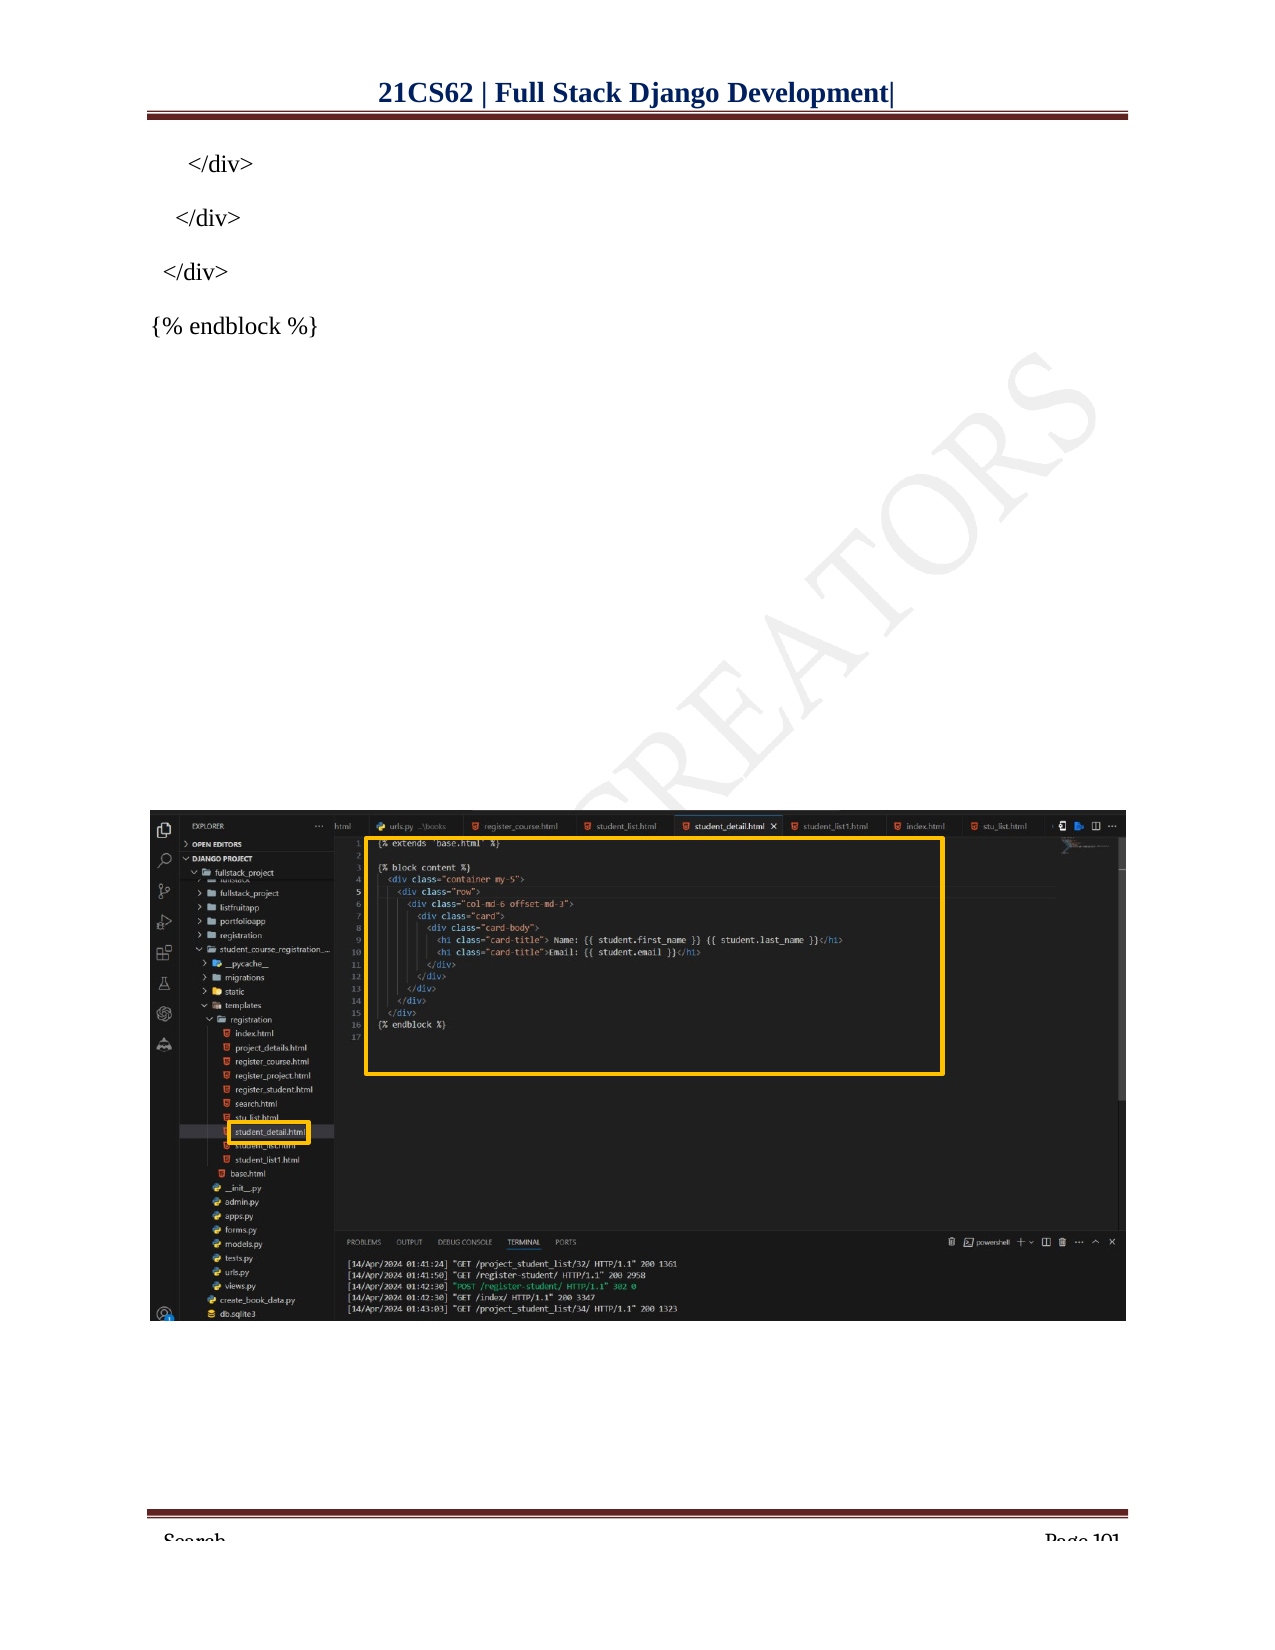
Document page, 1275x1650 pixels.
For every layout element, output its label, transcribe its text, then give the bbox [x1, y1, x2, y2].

text </div> [175, 203, 1179, 232]
text </div> [187, 149, 1179, 177]
text {% endblock %} [150, 311, 1179, 339]
text </div> [162, 257, 1179, 285]
picture [150, 352, 1126, 1321]
